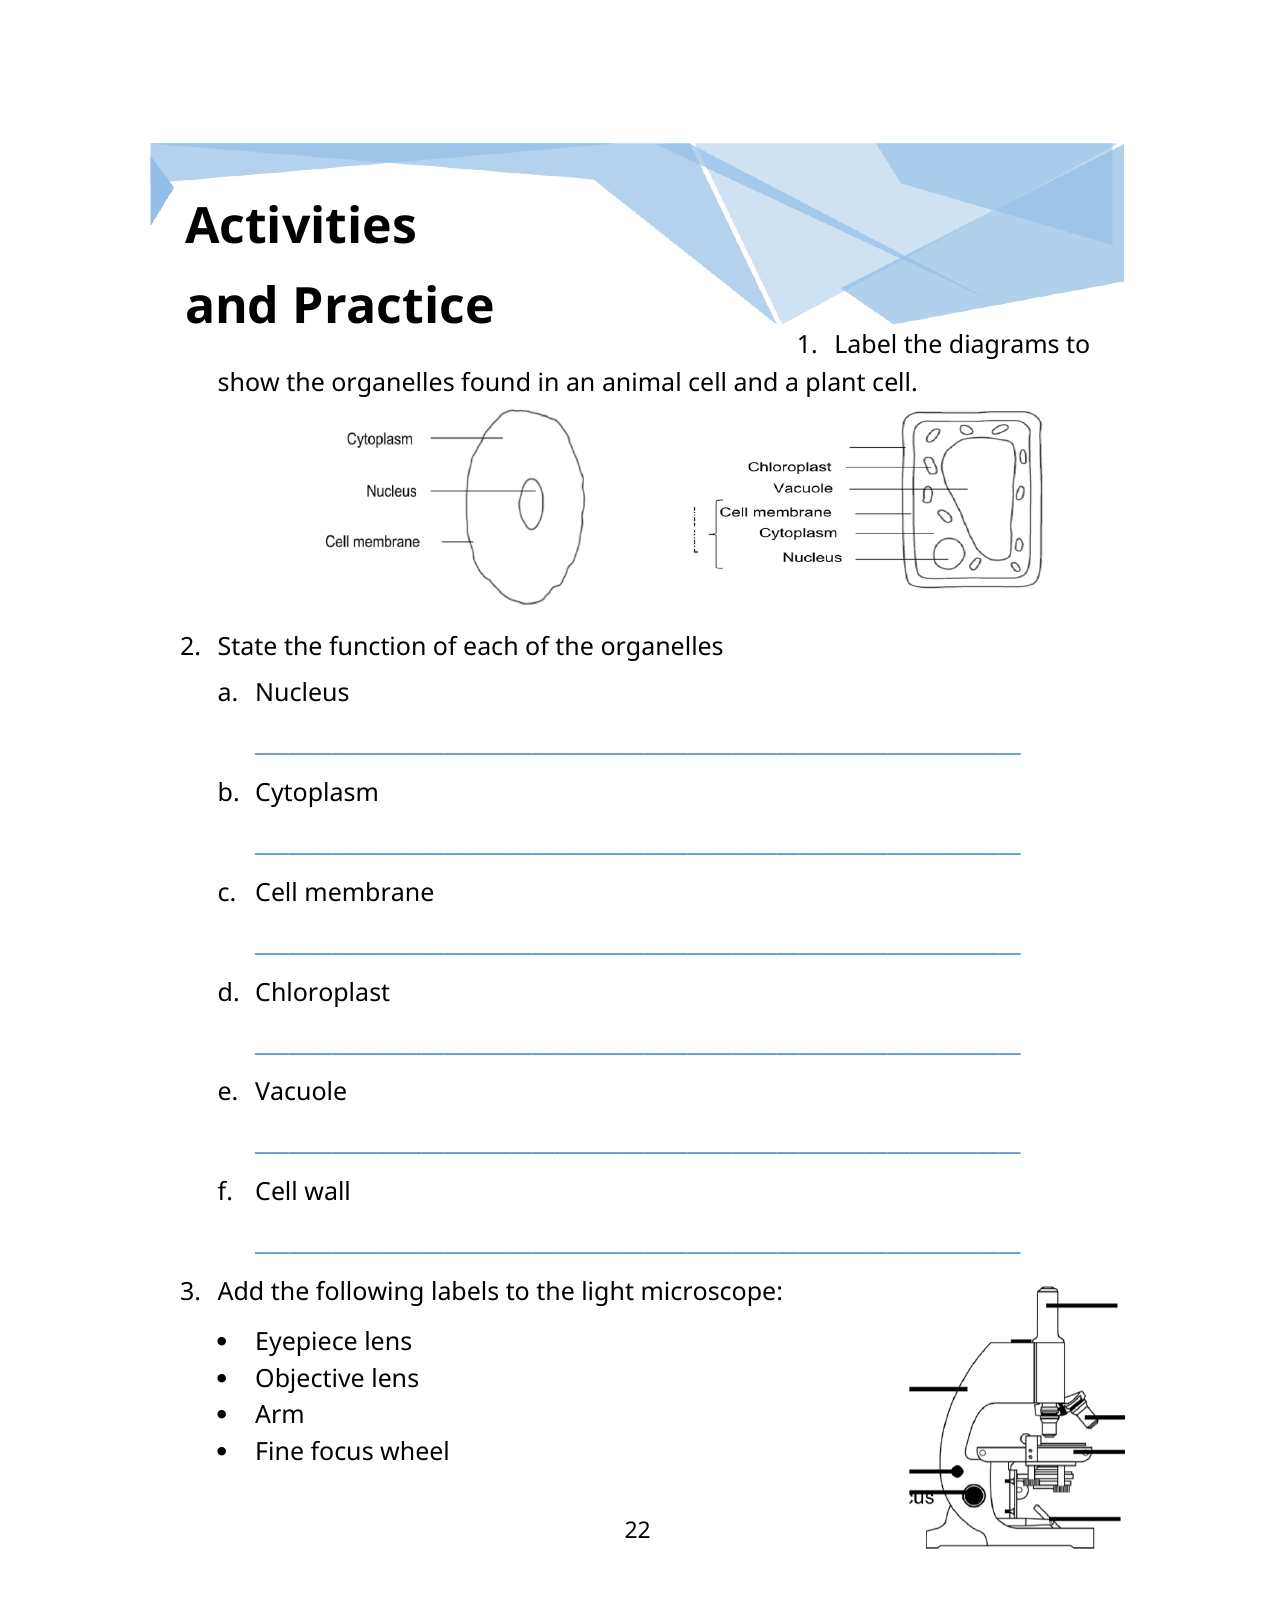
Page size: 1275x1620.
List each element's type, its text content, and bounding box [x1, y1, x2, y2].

list Nucleus [217, 675, 1125, 709]
list Cytoplasm [217, 775, 1125, 809]
list Cell membrane [217, 874, 1125, 908]
list Cell wall [217, 1174, 1125, 1208]
picture [257, 301, 268, 317]
text _____________________________________________________________________ [255, 725, 1125, 759]
picture [356, 310, 365, 318]
list Eyepiece lens [217, 1323, 909, 1358]
picture [150, 143, 1125, 324]
list Fine focus wheel [217, 1434, 909, 1468]
text _____________________________________________________________________ [255, 1124, 1125, 1158]
picture [909, 1273, 1125, 1563]
text _____________________________________________________________________ [255, 924, 1125, 958]
list Objective lens [217, 1360, 909, 1394]
picture [320, 404, 630, 613]
picture [475, 301, 485, 306]
list Label the diagrams to show the organelles found in an animal cell and a plant cell. [180, 324, 1125, 398]
text _____________________________________________________________________ [255, 1224, 1125, 1258]
list Arm [217, 1397, 909, 1431]
text _____________________________________________________________________ [255, 824, 1125, 859]
list Vacuole [217, 1074, 1125, 1108]
list Chloroplast [217, 974, 1125, 1008]
text _____________________________________________________________________ [255, 1024, 1125, 1058]
text 3. Add the following labels to the light microscope: [180, 1274, 909, 1308]
picture [195, 310, 204, 318]
picture [693, 406, 1054, 594]
